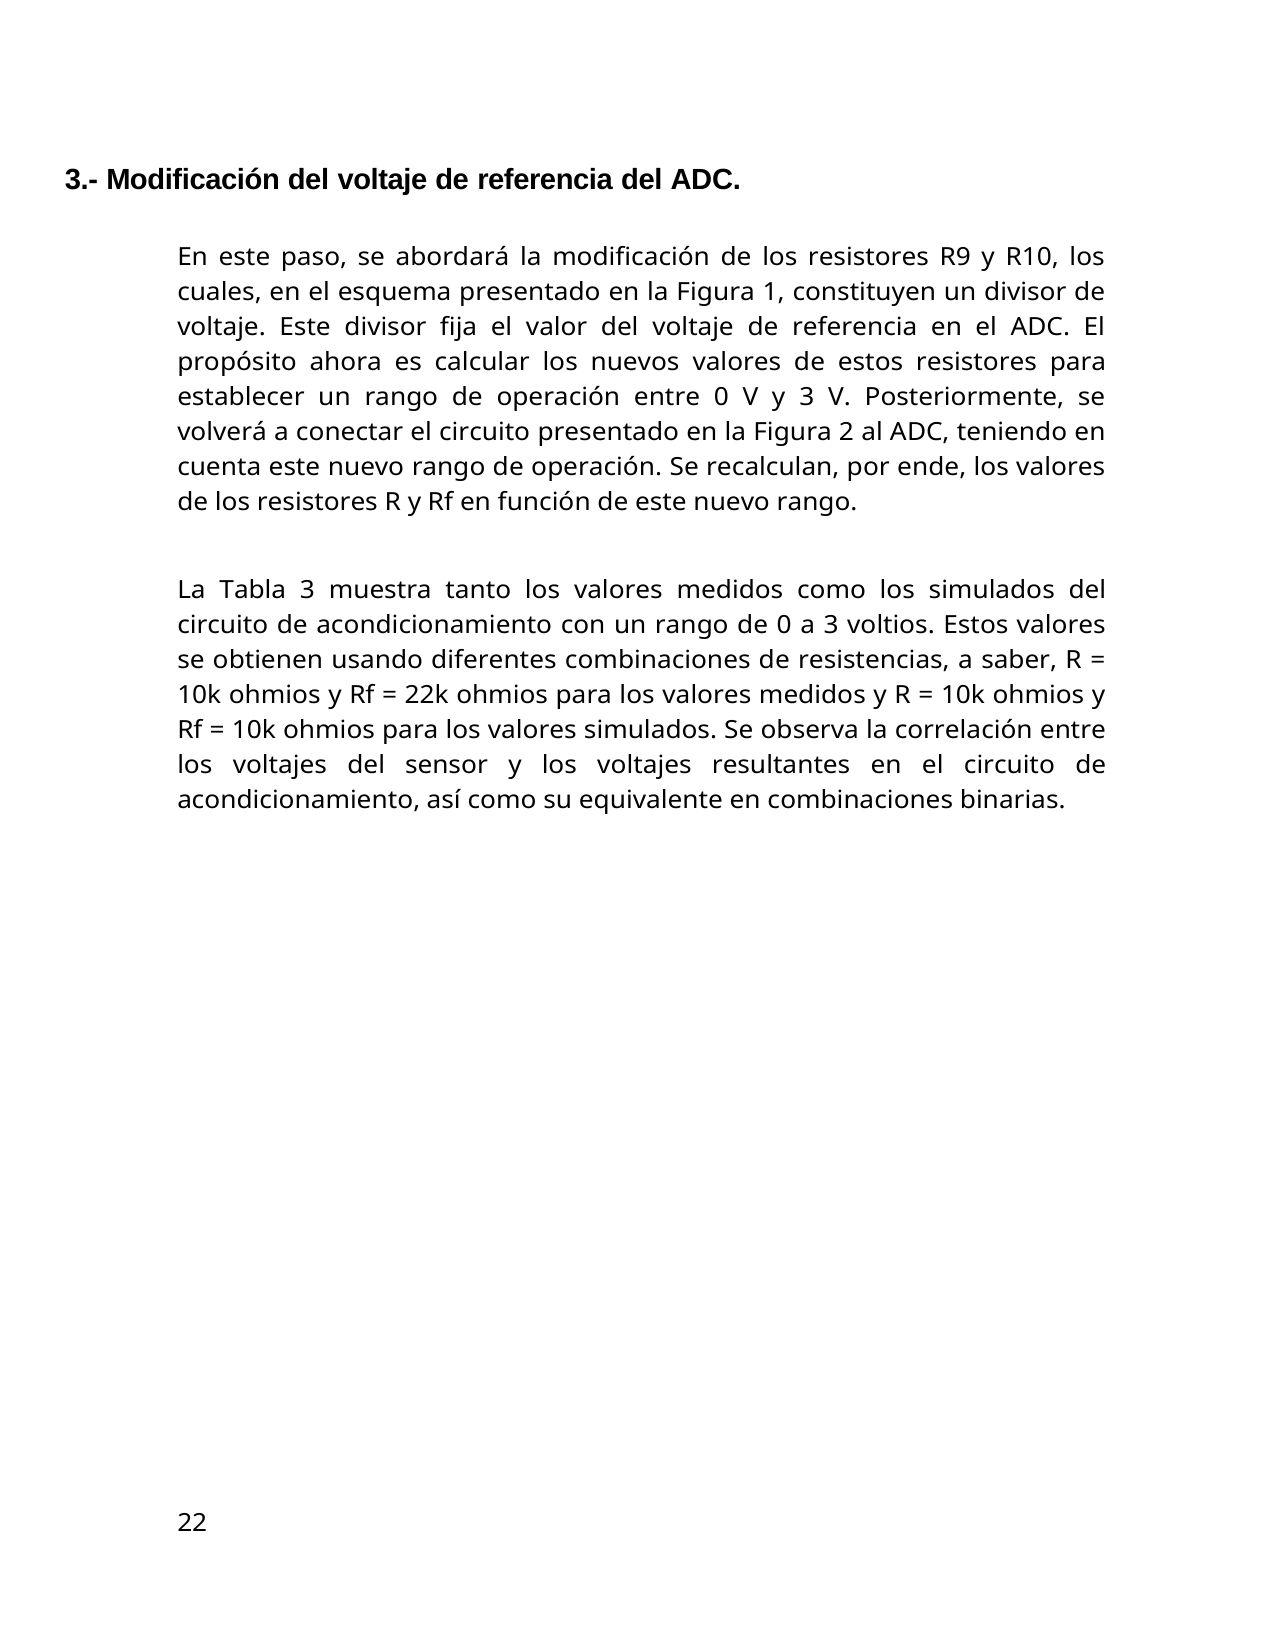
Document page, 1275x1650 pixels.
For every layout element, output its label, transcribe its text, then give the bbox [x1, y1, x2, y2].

text La Tabla 3 muestra tanto los valores medidos como los simulados del circuito de acondicionamiento con un rango de 0 a 3 voltios. Estos valores se obtienen usando diferentes combinaciones de resistencias, a saber, R = 10k ohmios y Rf = 22k ohmios para los valores medidos y R = 10k ohmios y Rf = 10k ohmios para los valores simulados. Se observa la correlación entre los voltajes del sensor y los voltajes resultantes en el circuito de acondicionamiento, así como su equivalente en combinaciones binarias. [177, 572, 1107, 816]
text En este paso, se abordará la modificación de los resistores R9 y R10, los cuales, en el esquema presentado en la Figura 1, constituyen un divisor de voltaje. Este divisor fija el valor del voltaje de referencia en el ADC. El propósito ahora es calcular los nuevos valores de estos resistores para establecer un rango de operación entre 0 V y 3 V. Posteriormente, se volverá a conectar el circuito presentado en la Figura 2 al ADC, teniendo en cuenta este nuevo rango de operación. Se recalculan, por ende, los valores de los resistores R y Rf en función de este nuevo rango. [177, 239, 1107, 518]
text 3.- Modificación del voltaje de referencia del ADC. [64, 162, 1181, 230]
